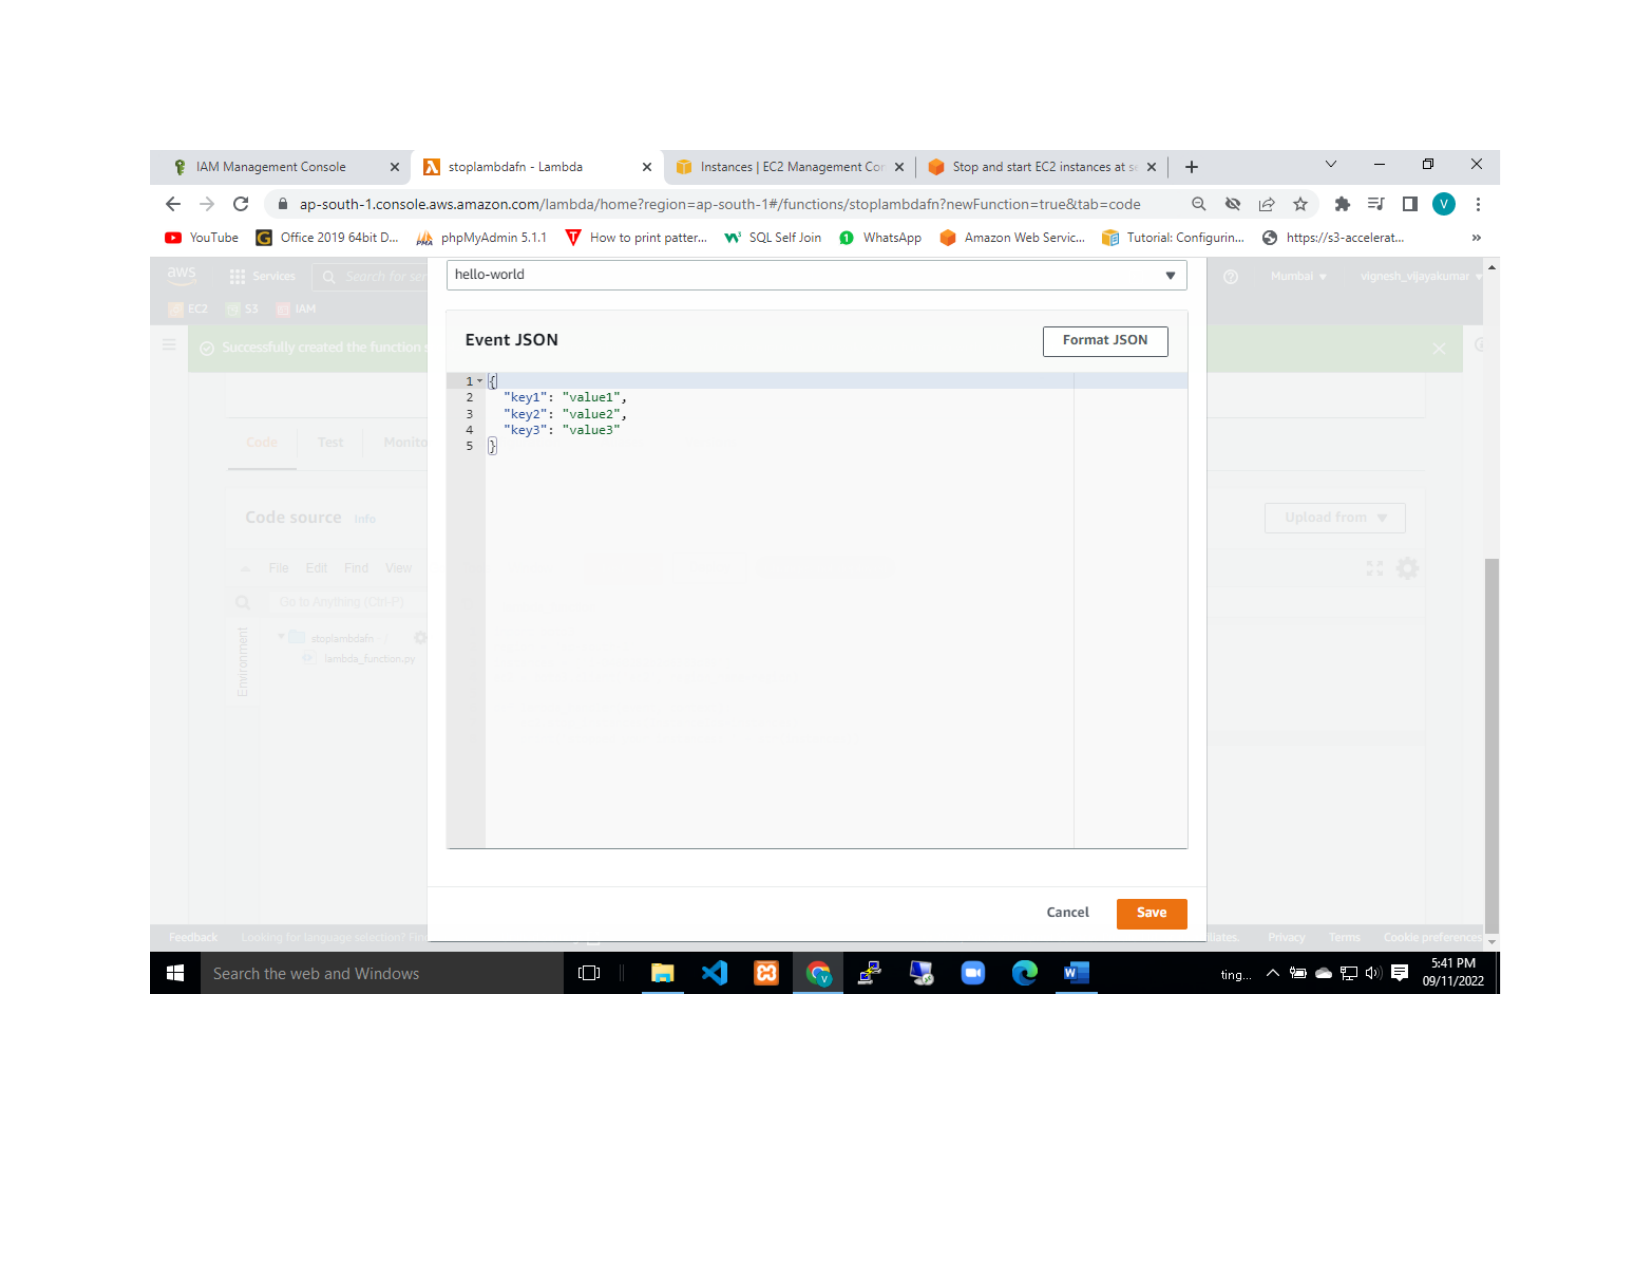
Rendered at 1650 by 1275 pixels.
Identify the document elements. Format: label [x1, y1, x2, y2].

picture [150, 150, 1500, 994]
